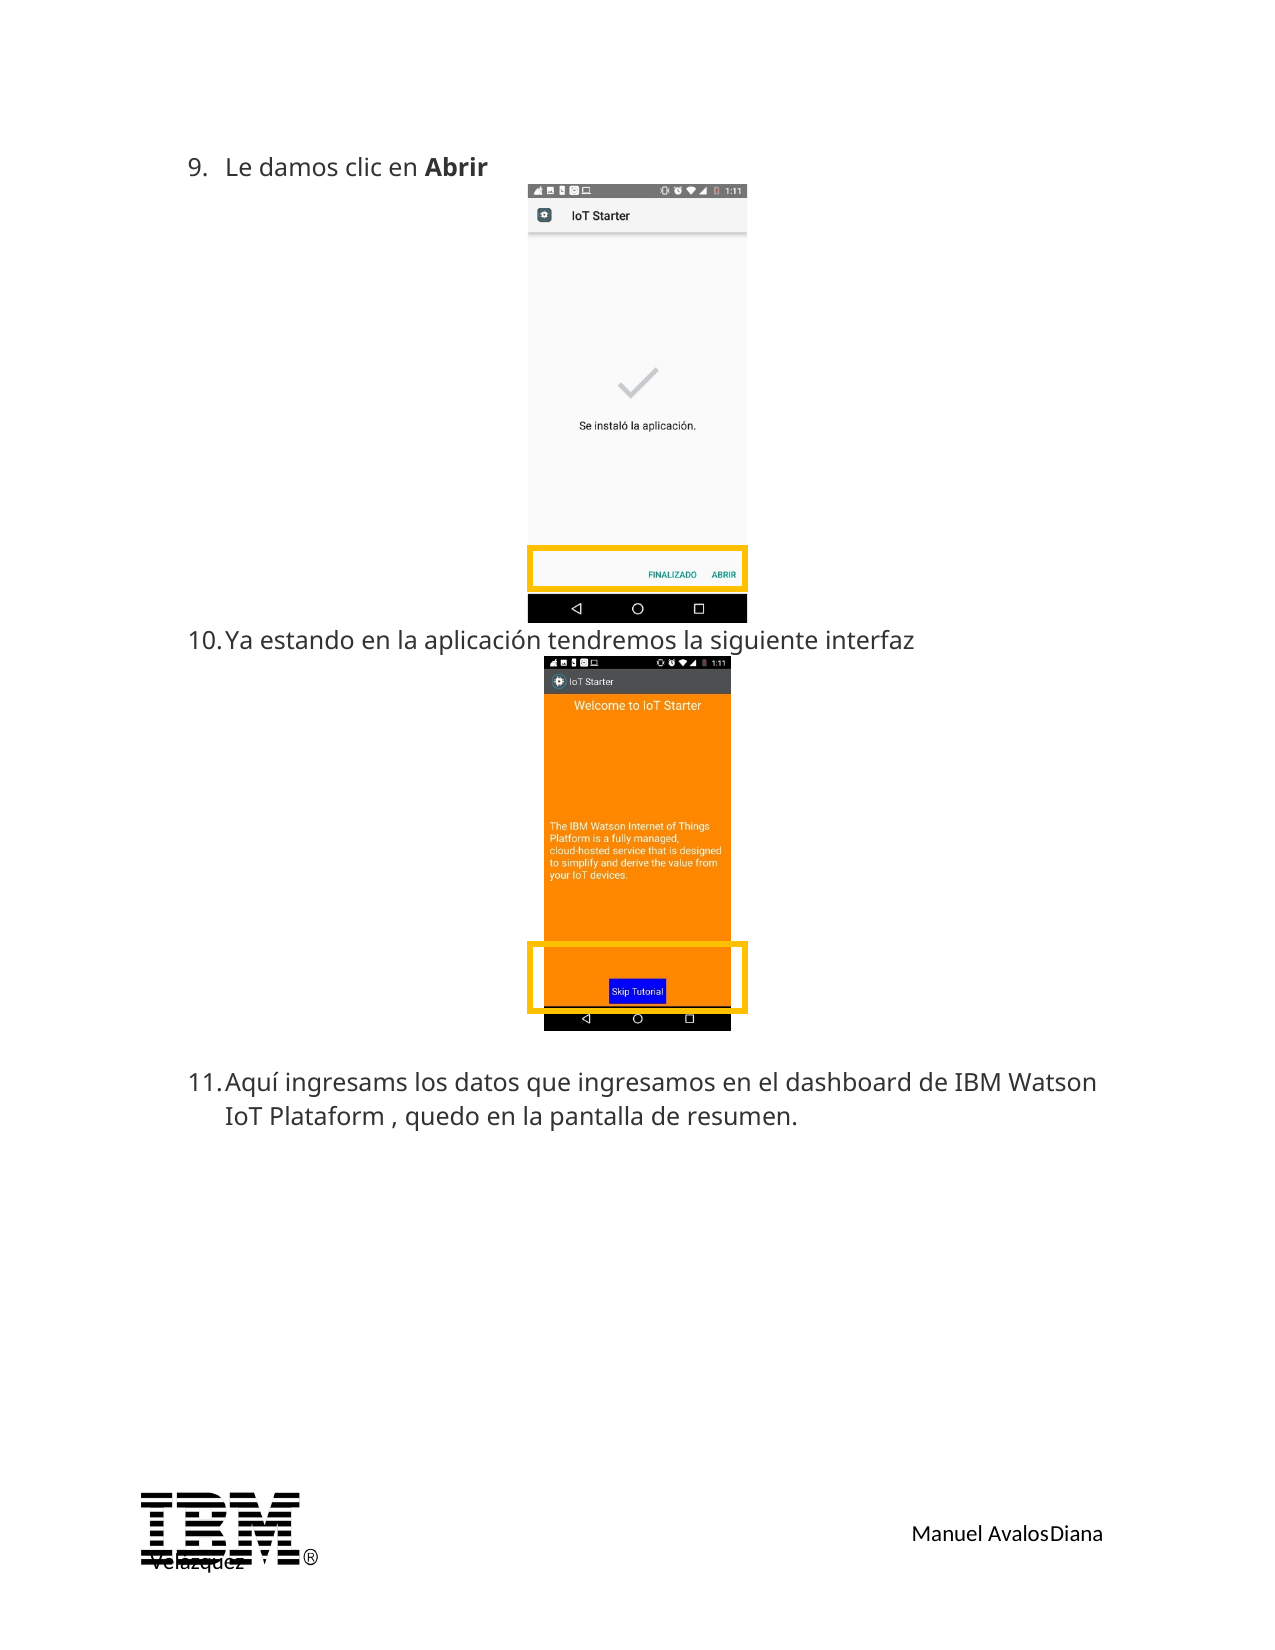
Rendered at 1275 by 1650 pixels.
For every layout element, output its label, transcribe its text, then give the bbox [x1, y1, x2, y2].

picture [544, 656, 731, 941]
picture [125, 1414, 325, 1643]
picture [533, 551, 742, 586]
list Le damos clic en Abrir [187, 150, 1125, 184]
picture [544, 1014, 731, 1031]
picture [544, 947, 731, 1008]
picture [527, 592, 748, 623]
list Aquí ingresams los datos que ingresamos en el dashboard de IBM Watson IoT Plataform , quedo en la pantalla de resumen. [187, 1064, 1125, 1133]
list Ya estando en la aplicación tendremos la siguiente interfaz [187, 622, 1125, 657]
picture [527, 184, 748, 545]
